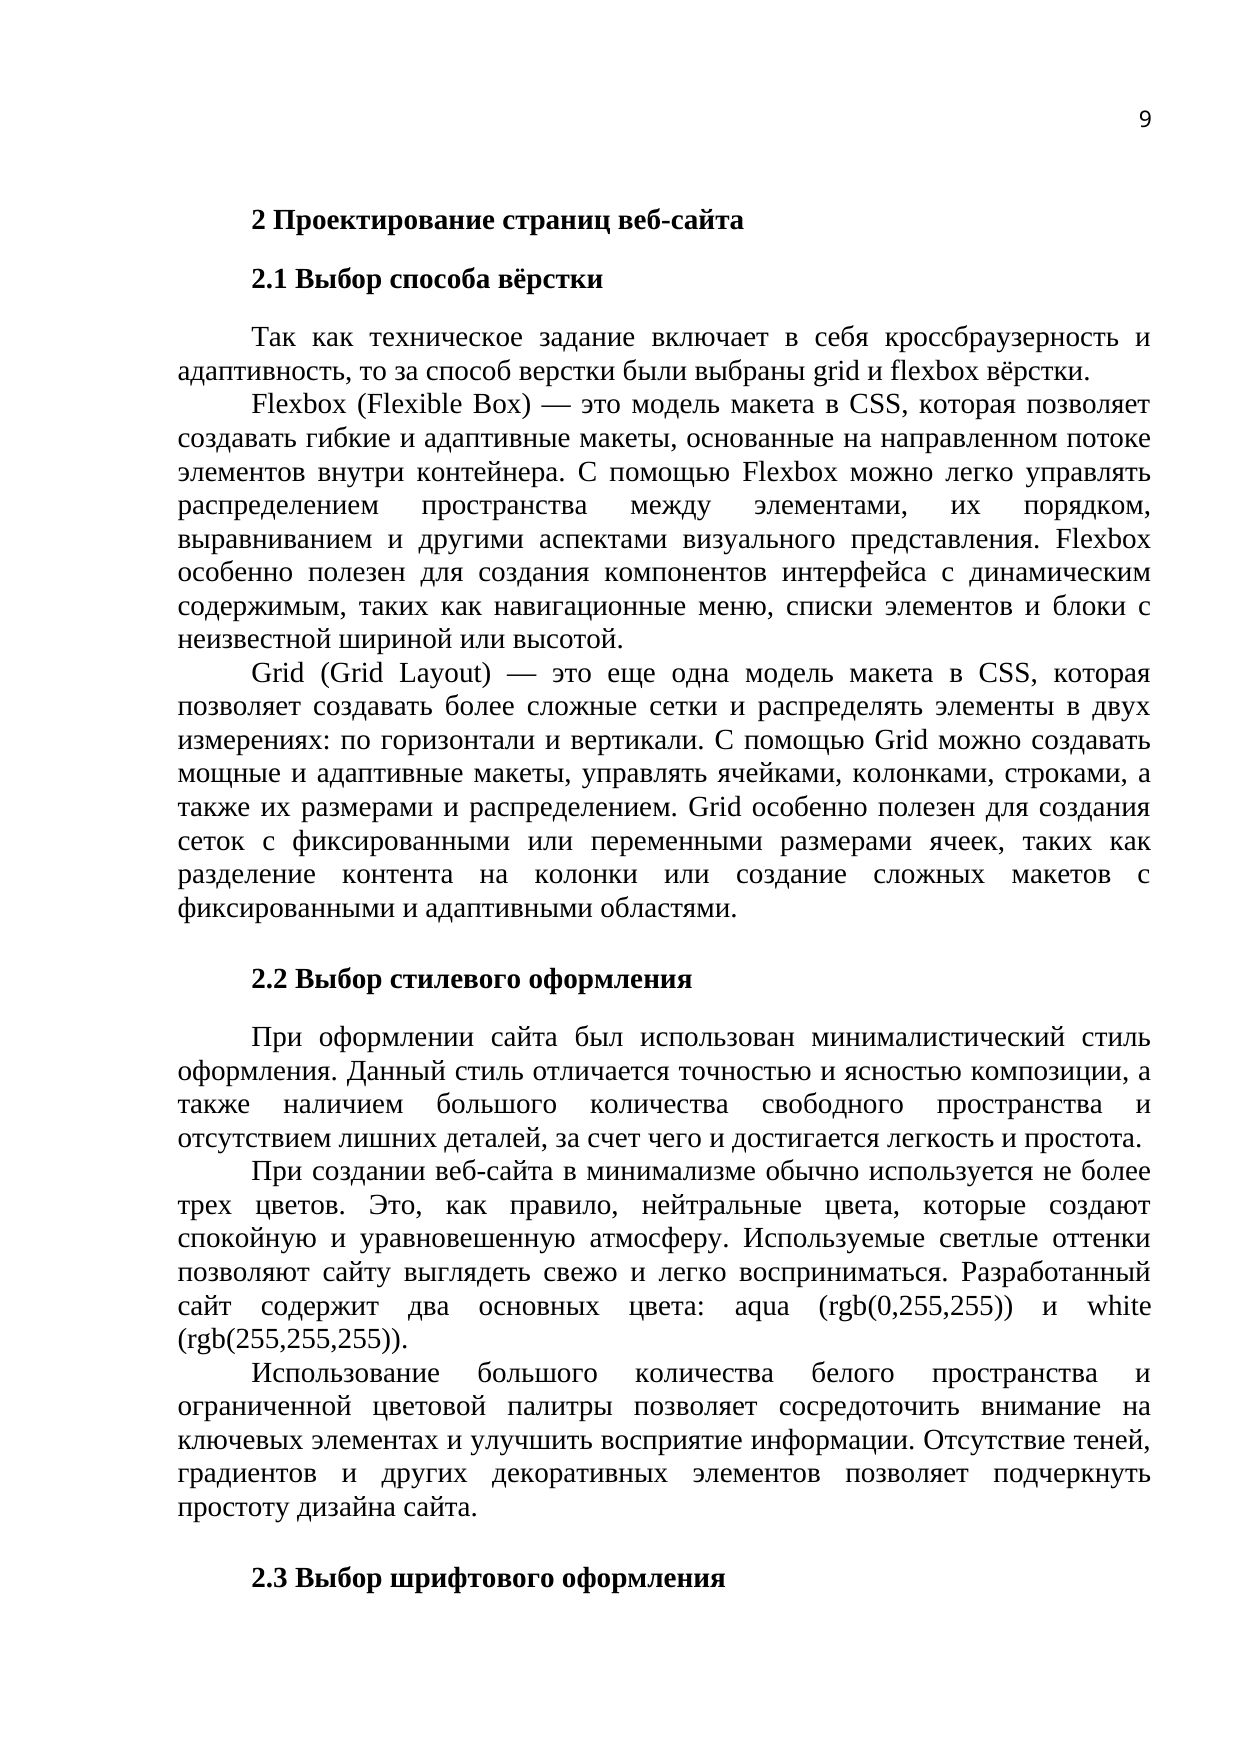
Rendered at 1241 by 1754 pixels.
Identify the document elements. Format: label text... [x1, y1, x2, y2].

text Так как техническое задание включает в себя кроссбраузерность и адаптивность, то за способ верстки были выбраны grid и flexbox вёрстки. [177, 319, 1152, 387]
text 2.1 Выбор способа вёрстки [177, 261, 1152, 294]
text Использование большого количества белого пространства и ограниченной цветовой палитры позволяет сосредоточить внимание на ключевых элементах и улучшить восприятие информации. Отсутствие теней, градиентов и других декоративных элементов позволяет подчеркнуть простоту дизайна сайта. [177, 1355, 1152, 1522]
text При оформлении сайта был использован минималистический стиль оформления. Данный стиль отличается точностью и ясностью композиции, а также наличием большого количества свободного пространства и отсутствием лишних деталей, за счет чего и достигается легкость и простота. [177, 1019, 1152, 1153]
list Проектирование страниц веб-сайта [177, 202, 1152, 236]
text Grid (Grid Layout) — это еще одна модель макета в CSS, которая позволяет создавать более сложные сетки и распределять элементы в двух измерениях: по горизонтали и вертикали. С помощью Grid можно создавать мощные и адаптивные макеты, управлять ячейками, колонками, строками, а также их размерами и распределением. Grid особенно полезен для создания сеток с фиксированными или переменными размерами ячеек, таких как разделение контента на колонки или создание сложных макетов с фиксированными и адаптивными областями. [177, 655, 1152, 923]
text Flexbox (Flexible Box) — это модель макета в CSS, которая позволяет создавать гибкие и адаптивные макеты, основанные на направленном потоке элементов внутри контейнера. С помощью Flexbox можно легко управлять распределением пространства между элементами, их порядком, выравниванием и другими аспектами визуального представления. Flexbox особенно полезен для создания компонентов интерфейса с динамическим содержимым, таких как навигационные меню, списки элементов и блоки с неизвестной шириной или высотой. [177, 387, 1152, 655]
text 2.2 Выбор стилевого оформления [177, 961, 1152, 994]
text 2.3 Выбор шрифтового оформления [177, 1560, 1152, 1593]
text При создании веб-сайта в минимализме обычно используется не более трех цветов. Это, как правило, нейтральные цвета, которые создают спокойную и уравновешенную атмосферу. Используемые светлые оттенки позволяют сайту выглядеть свежо и легко восприниматься. Разработанный сайт содержит два основных цвета: aqua (rgb(0,255,255)) и white (rgb(255,255,255)). [177, 1153, 1152, 1355]
